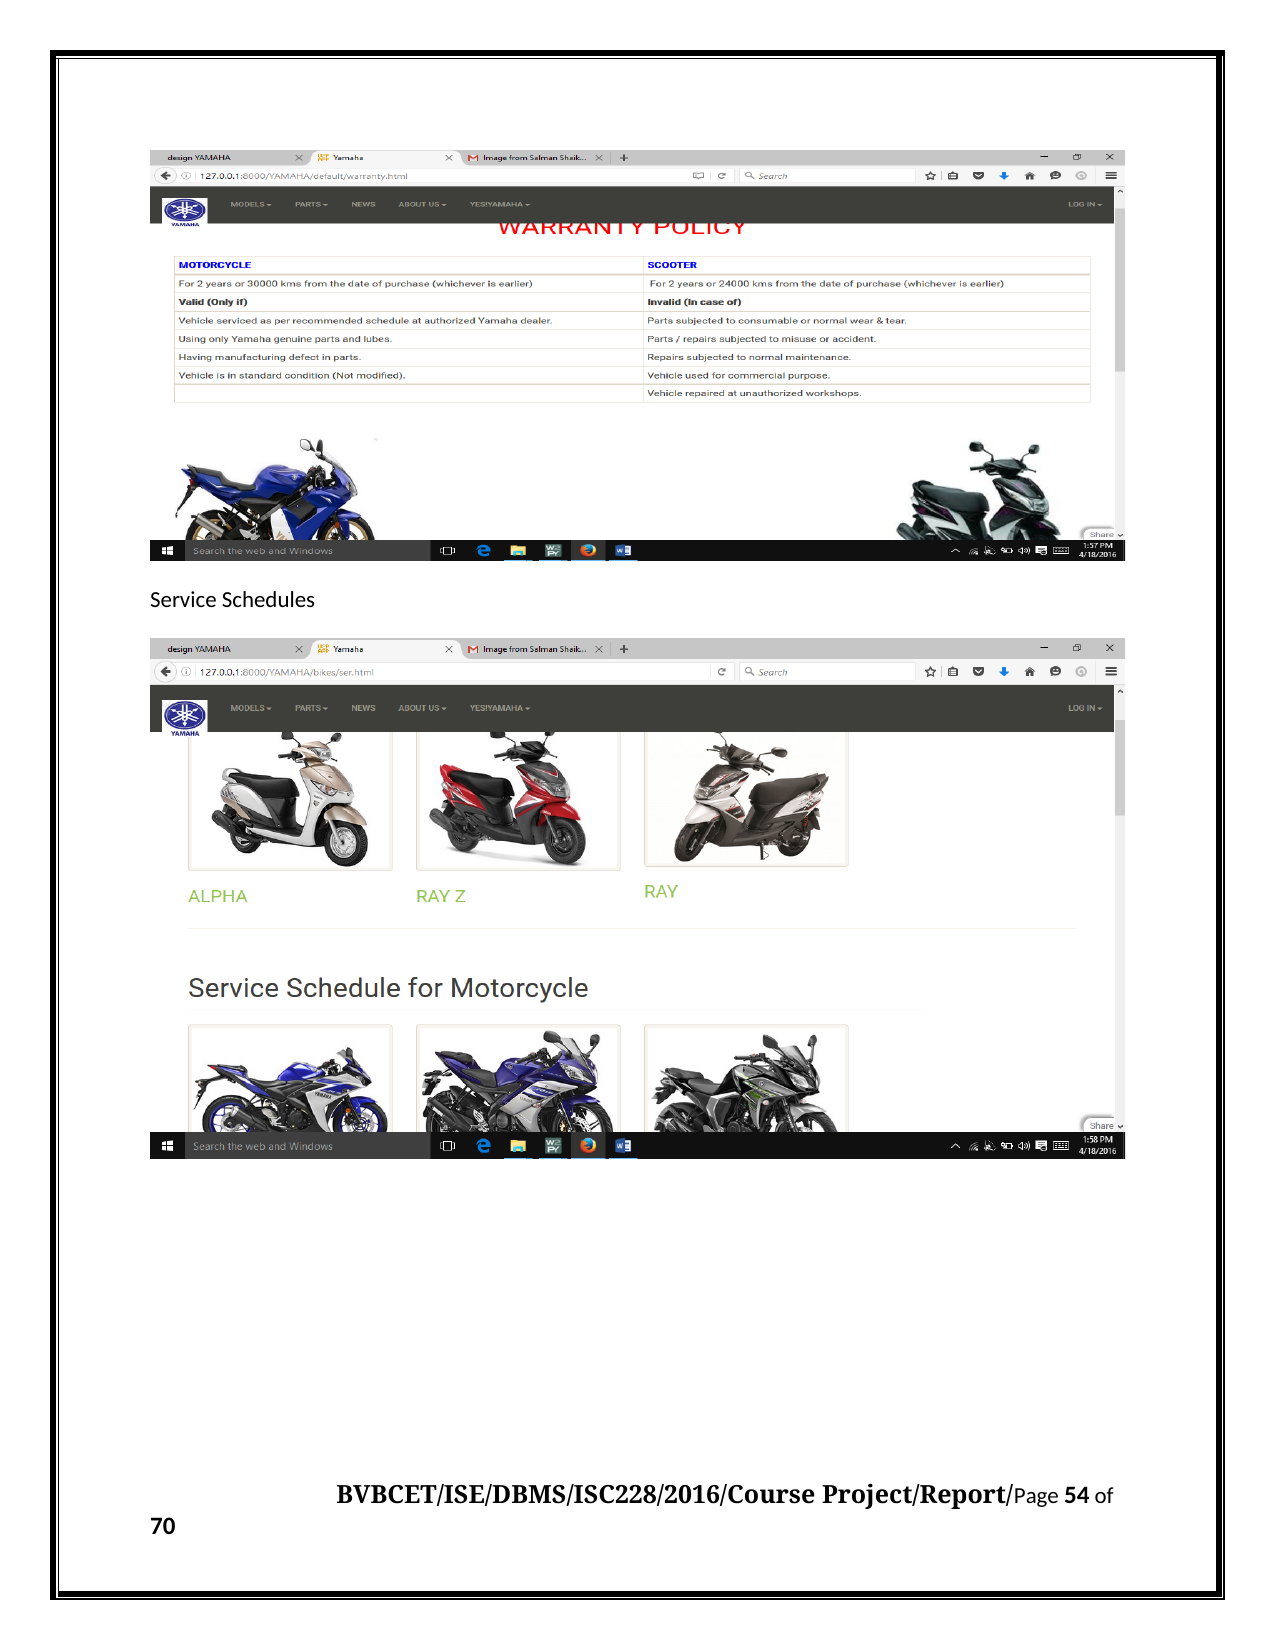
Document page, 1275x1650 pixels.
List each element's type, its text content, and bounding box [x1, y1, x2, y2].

picture [150, 150, 1125, 561]
text Service Schedules [150, 586, 1125, 614]
picture [150, 638, 1125, 1159]
